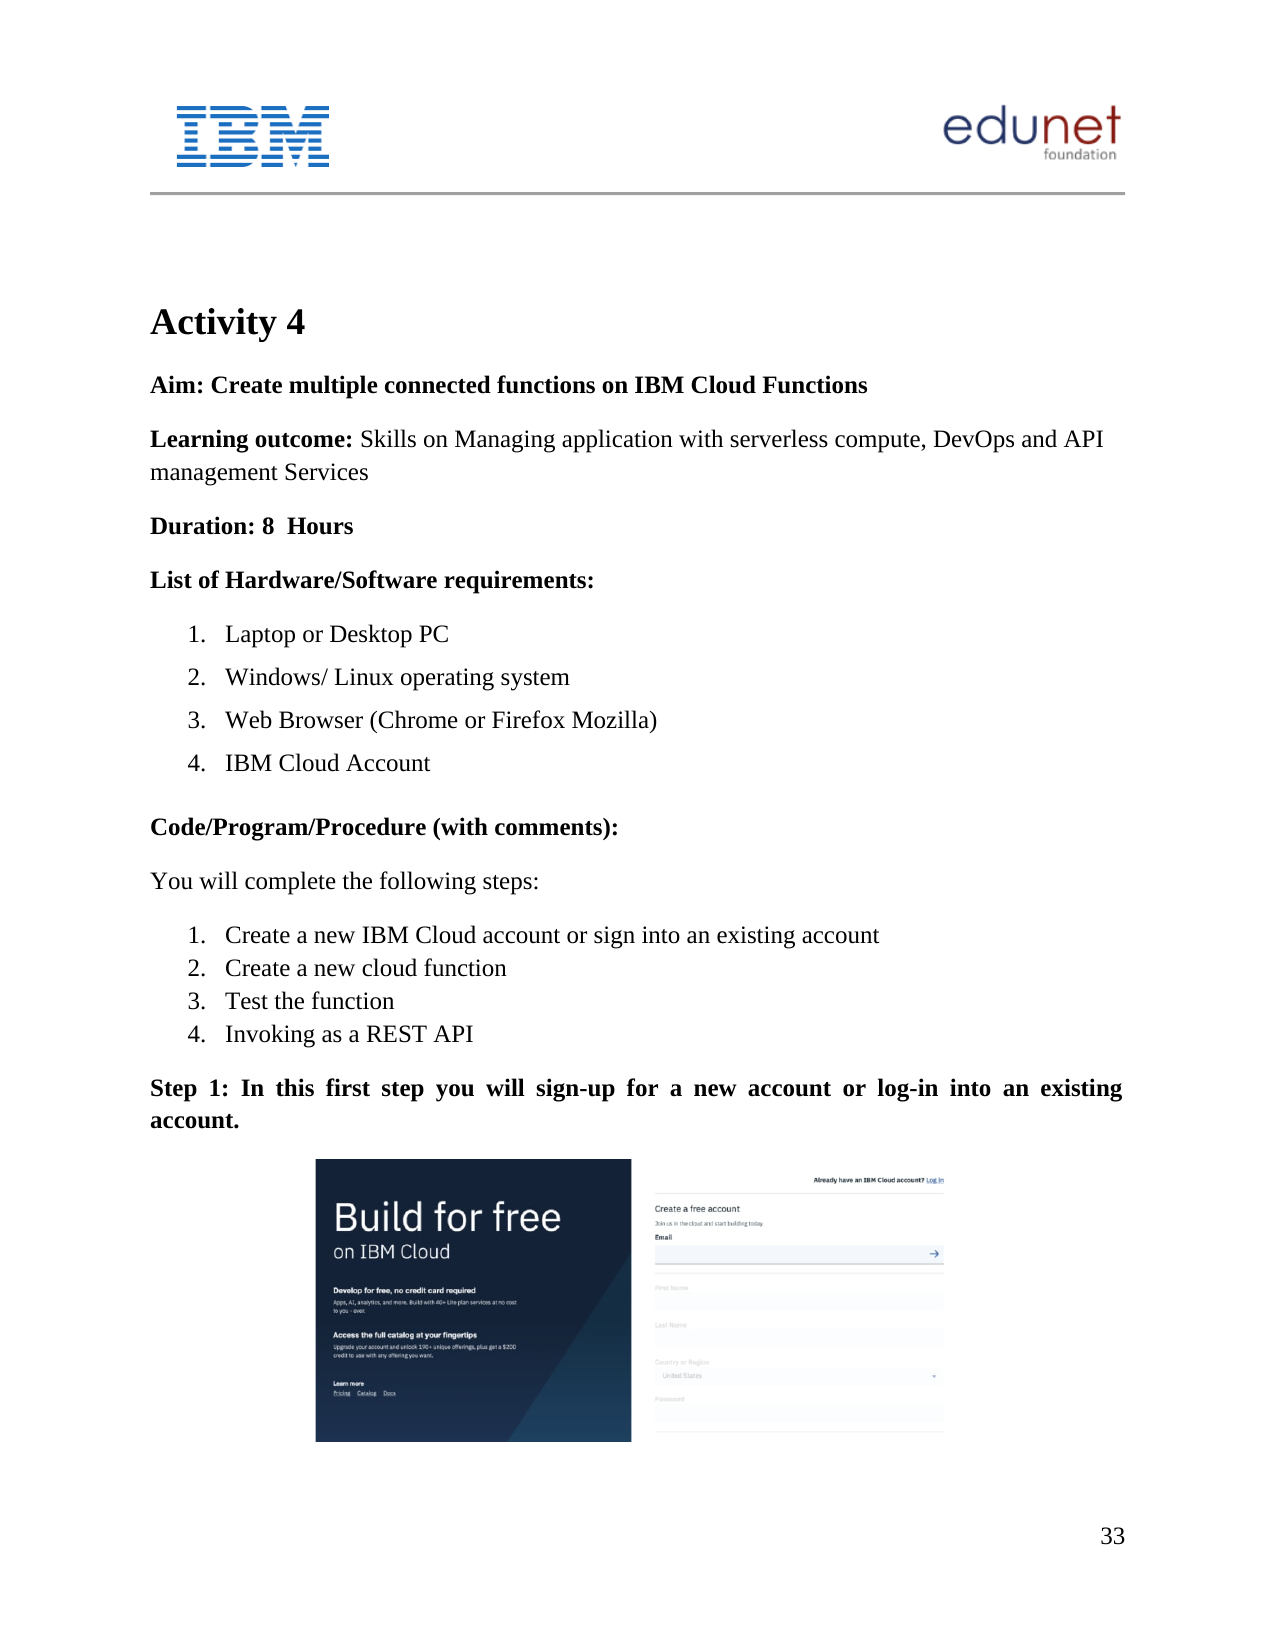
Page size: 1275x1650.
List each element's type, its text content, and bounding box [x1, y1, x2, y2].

picture [941, 95, 1125, 167]
subtitle Aim: Create multiple connected functions on IBM Cloud Functions [150, 370, 1125, 399]
list Windows/ Linux operating system [187, 662, 1125, 691]
text You will complete the following steps: [150, 866, 1125, 894]
list Create a new IBM Cloud account or sign into an existing account [187, 920, 1125, 948]
picture [176, 106, 329, 167]
list Web Browser (Chrome or Firefox Mozilla) [187, 705, 1125, 734]
list Laptop or Desktop PC [187, 619, 1125, 647]
subtitle Duration: 8 Hours [150, 511, 1125, 540]
list Test the function [187, 986, 1125, 1014]
list Create a new cloud function [187, 953, 1125, 981]
list Invoking as a REST API [187, 1019, 1125, 1047]
list IBM Cloud Account [187, 748, 1125, 777]
subtitle Activity 4 [150, 300, 1125, 343]
subtitle Learning outcome: Skills on Managing application with serverless compute, DevOps and API management Services [150, 424, 1125, 486]
picture [315, 1159, 960, 1442]
text List of Hardware/Software requirements: [150, 565, 1125, 593]
text Code/Program/Procedure (with comments): [150, 812, 1125, 841]
text Step 1: In this first step you will sign-up for a new account or log-in into an existing account. [150, 1073, 1125, 1134]
